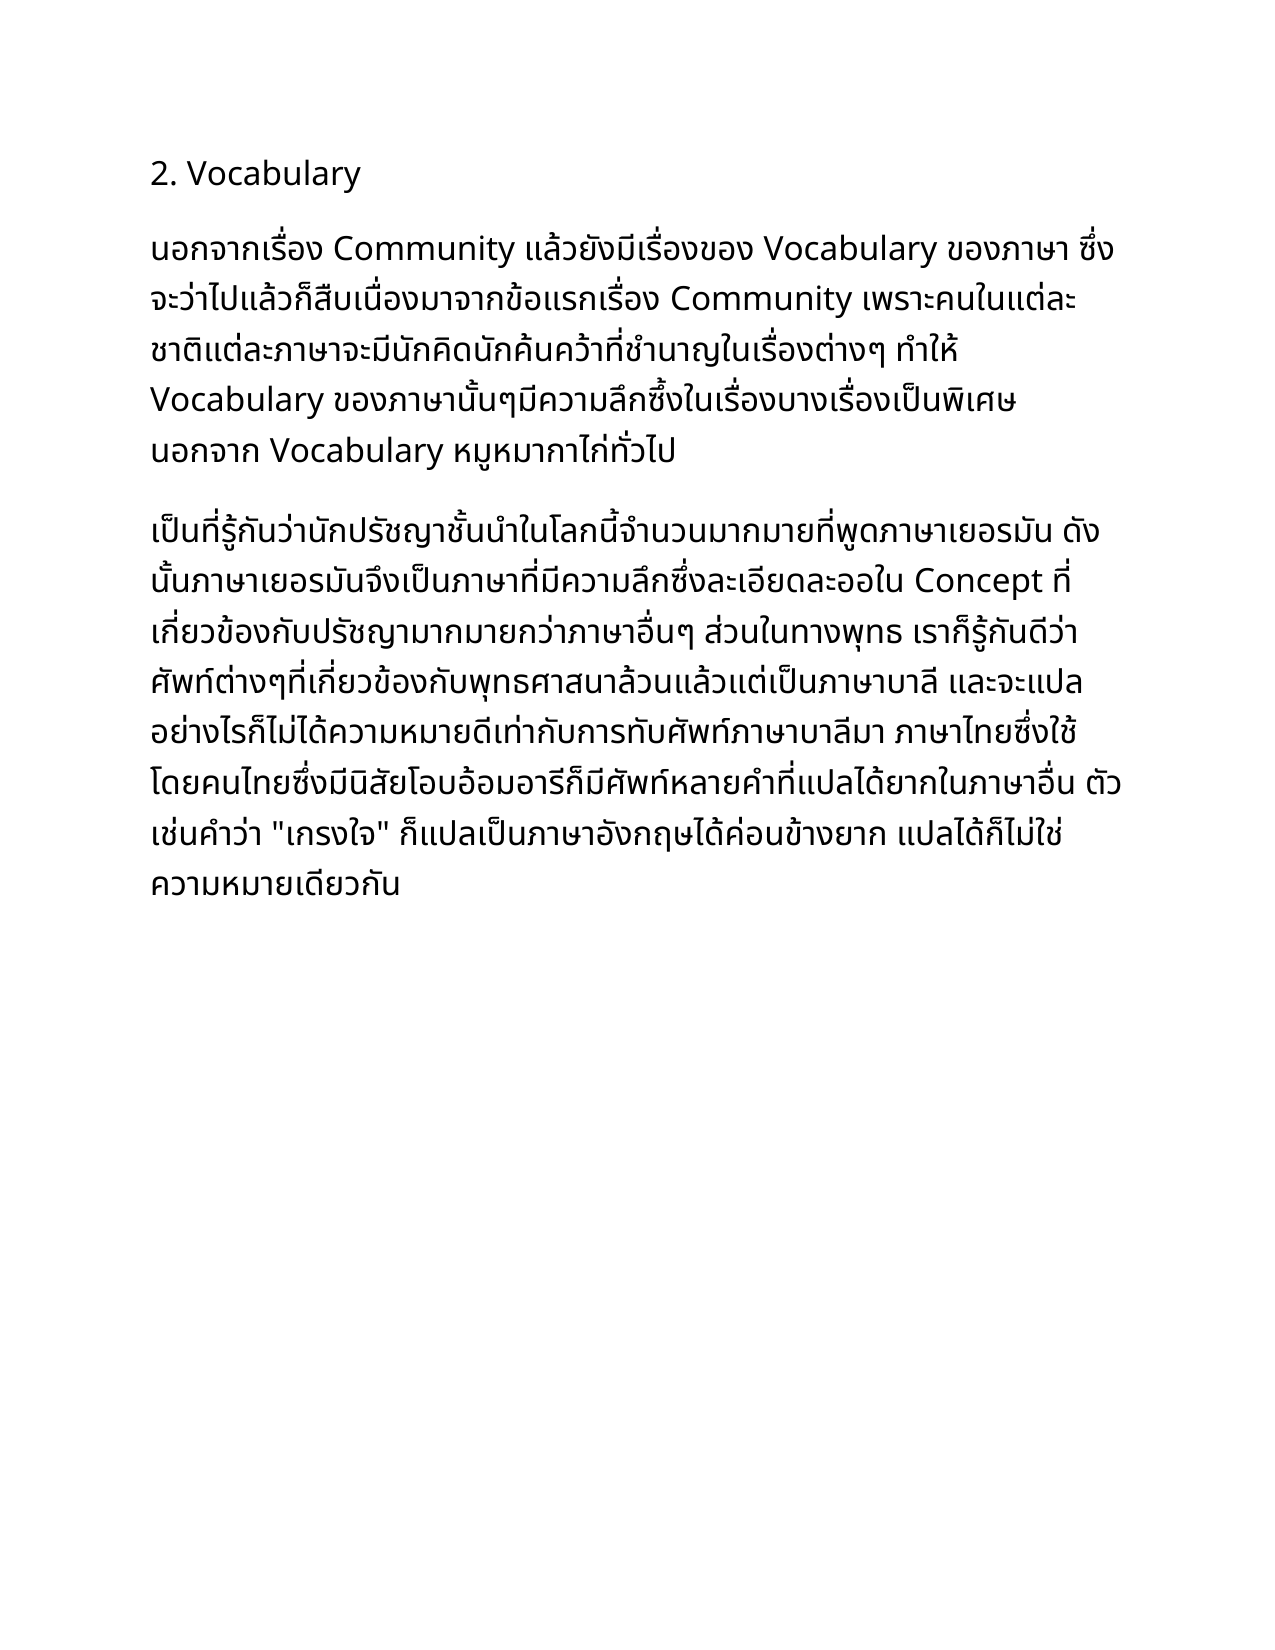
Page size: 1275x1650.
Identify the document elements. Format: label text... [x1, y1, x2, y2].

text นอกจากเรื่อง Community แล้วยังมีเรื่องของ Vocabulary ของภาษา ซึ่งจะว่าไปแล้วก็สืบเนื่องมาจากข้อแรกเรื่อง Community เพราะคนในแต่ละชาติแต่ละภาษาจะมีนักคิดนักค้นคว้าที่ชำนาญในเรื่องต่างๆ ทำให้ Vocabulary ของภาษานั้นๆมีความลึกซึ้งในเรื่องบางเรื่องเป็นพิเศษนอกจาก Vocabulary หมูหมากาไก่ทั่วไป [150, 224, 1125, 477]
text 2. Vocabulary [150, 150, 1125, 195]
text เป็นที่รู้กันว่านักปรัชญาชั้นนำในโลกนี้จำนวนมากมายที่พูดภาษาเยอรมัน ดังนั้นภาษาเยอรมันจึงเป็นภาษาที่มีความลึกซึ่งละเอียดละออใน Concept ที่เกี่ยวข้องกับปรัชญามากมายกว่าภาษาอื่นๆ ส่วนในทางพุทธ เราก็รู้กันดีว่าศัพท์ต่างๆที่เกี่ยวข้องกับพุทธศาสนาล้วนแล้วแต่เป็นภาษาบาลี และจะแปลอย่างไรก็ไม่ได้ความหมายดีเท่ากับการทับศัพท์ภาษาบาลีมา ภาษาไทยซึ่งใช้โดยคนไทยซึ่งมีนิสัยโอบอ้อมอารีก็มีศัพท์หลายคำที่แปลได้ยากในภาษาอื่น ตัวเช่นคำว่า "เกรงใจ" ก็แปลเป็นภาษาอังกฤษได้ค่อนข้างยาก แปลได้ก็ไม่ใช่ความหมายเดียวกัน [150, 507, 1125, 910]
